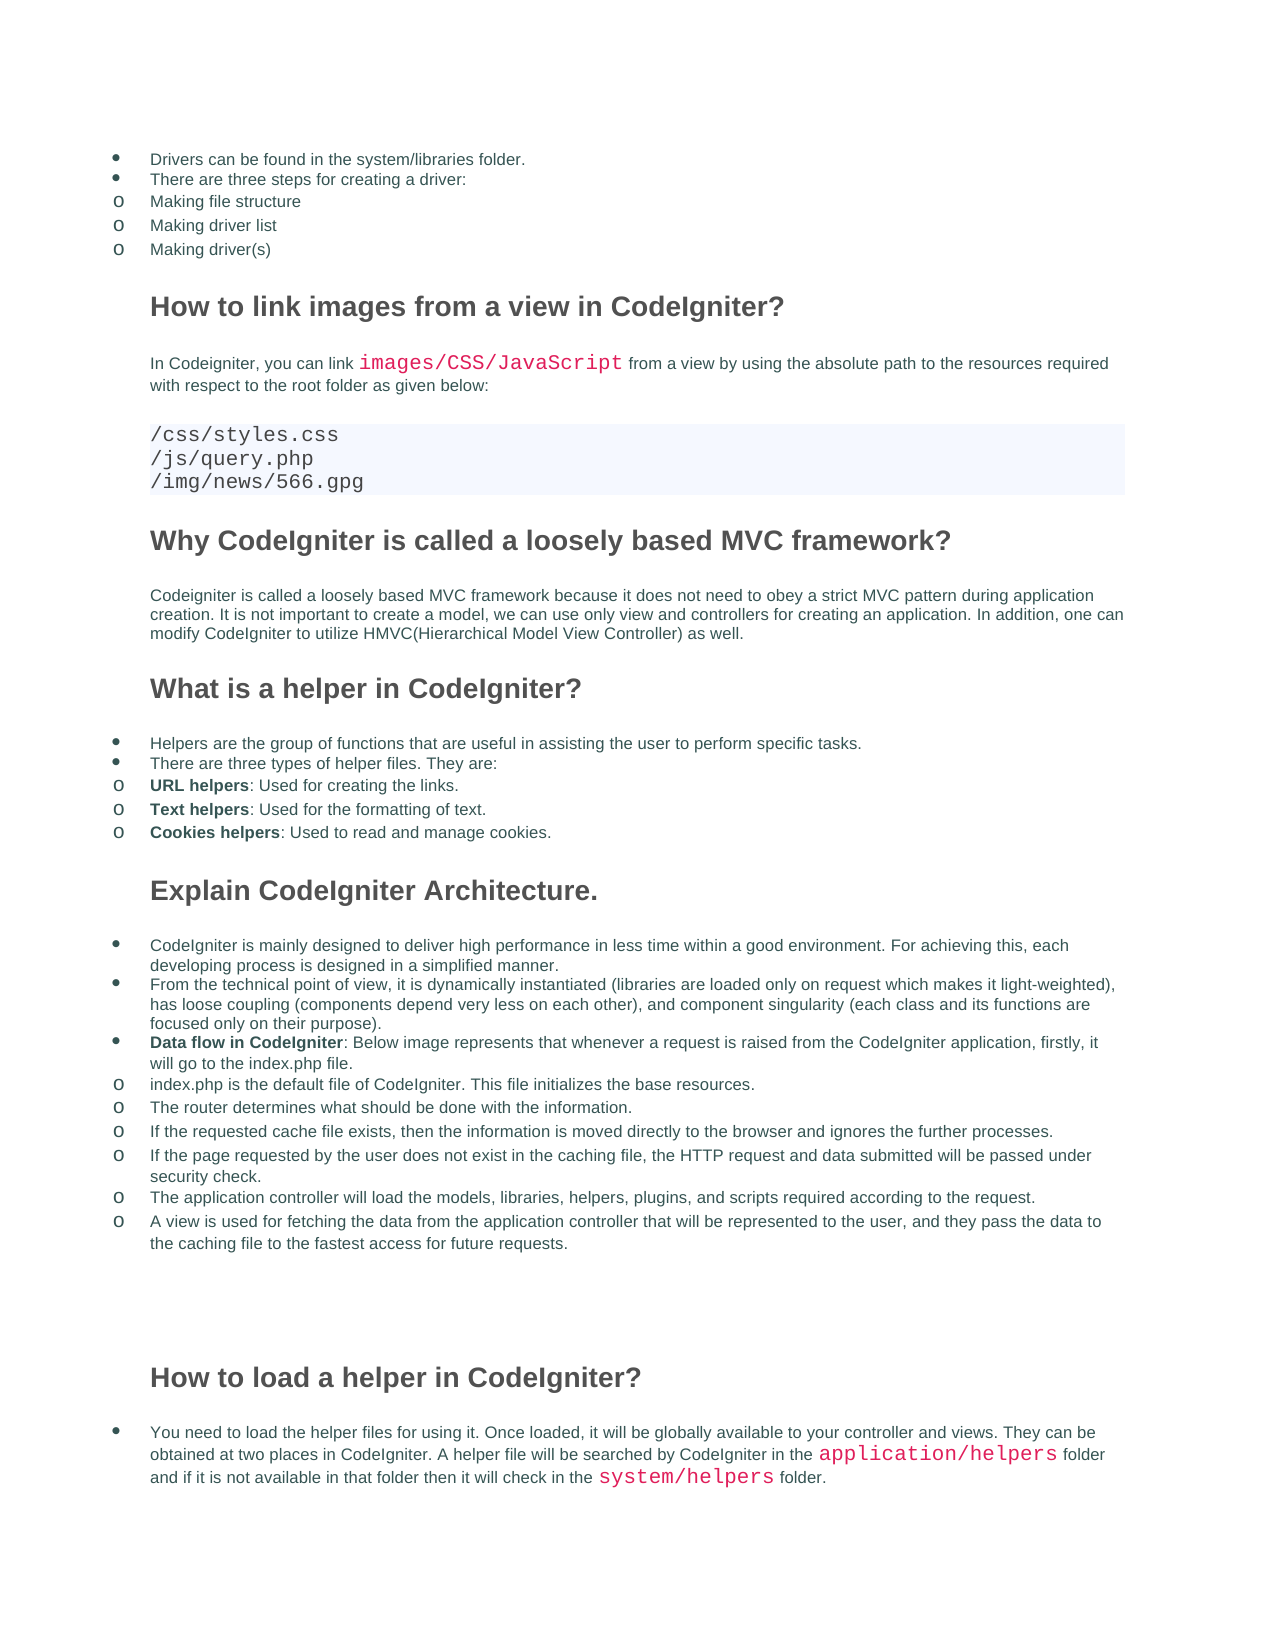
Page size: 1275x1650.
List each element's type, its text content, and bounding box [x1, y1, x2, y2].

list If the page requested by the user does not exist in the caching file, the HTTP request and data submitted will be passed under security check. [112, 1143, 1125, 1186]
text /js/query.php [150, 447, 1125, 471]
list The application controller will load the models, libraries, helpers, plugins, and scripts required according to the request. [112, 1186, 1125, 1210]
text How to link images from a view in CodeIgniter? [150, 290, 1125, 323]
list A view is used for fetching the data from the application controller that will be represented to the user, and they pass the data to the caching file to the fastest access for future requests. [112, 1210, 1125, 1253]
text /img/news/566.gpg [150, 471, 1125, 495]
text /css/styles.css [150, 424, 1125, 447]
text How to load a helper in CodeIgniter? [150, 1361, 1125, 1394]
list There are three types of helper files. They are: [112, 754, 1125, 774]
list The router determines what should be done with the information. [112, 1096, 1125, 1120]
list If the requested cache file exists, then the information is moved directly to the browser and ignores the further processes. [112, 1120, 1125, 1143]
list You need to load the helper files for using it. Once loaded, it will be globally available to your controller and views. They can be obtained at two places in CodeIgniter. A helper file will be searched by CodeIgniter in the application/helpers folder and if it is not available in that folder then it will check in the system/helpers folder. [112, 1423, 1125, 1490]
list Making driver(s) [112, 237, 1125, 261]
list There are three steps for creating a driver: [112, 170, 1125, 190]
list CodeIgniter is mainly designed to deliver high performance in less time within a good environment. For achieving this, each developing process is designed in a simplified manner. [112, 936, 1125, 975]
list Cookies helpers: Used to read and manage cookies. [112, 821, 1125, 845]
text Why CodeIgniter is called a loosely based MVC framework? [150, 524, 1125, 556]
list index.php is the default file of CodeIgniter. This file initializes the base resources. [112, 1073, 1125, 1096]
text Codeigniter is called a loosely based MVC framework because it does not need to obey a strict MVC pattern during application creation. It is not important to create a model, we can use only view and controllers for creating an application. In addition, one can modify CodeIgniter to utilize HMVC(Hierarchical Model View Controller) as well. [150, 586, 1125, 643]
list URL helpers: Used for creating the links. [112, 774, 1125, 798]
text What is a helper in CodeIgniter? [150, 672, 1125, 704]
list Helpers are the group of functions that are useful in assisting the user to perform specific tasks. [112, 734, 1125, 754]
text Explain CodeIgniter Architecture. [150, 874, 1125, 906]
list Data flow in CodeIgniter: Below image represents that whenever a request is raised from the CodeIgniter application, firstly, it will go to the index.php file. [112, 1033, 1125, 1073]
list Drivers can be found in the system/libraries folder. [112, 150, 1125, 170]
list Text helpers: Used for the formatting of text. [112, 798, 1125, 821]
text In Codeigniter, you can link images/CSS/JavaScript from a view by using the absolute path to the resources required with respect to the root folder as given below: [150, 352, 1125, 395]
list Making driver list [112, 214, 1125, 237]
list From the technical point of view, it is dynamically instantiated (libraries are loaded only on request which makes it light-weighted), has loose coupling (components depend very less on each other), and component singularity (each class and its functions are focused only on their purpose). [112, 975, 1125, 1033]
list Making file structure [112, 190, 1125, 214]
